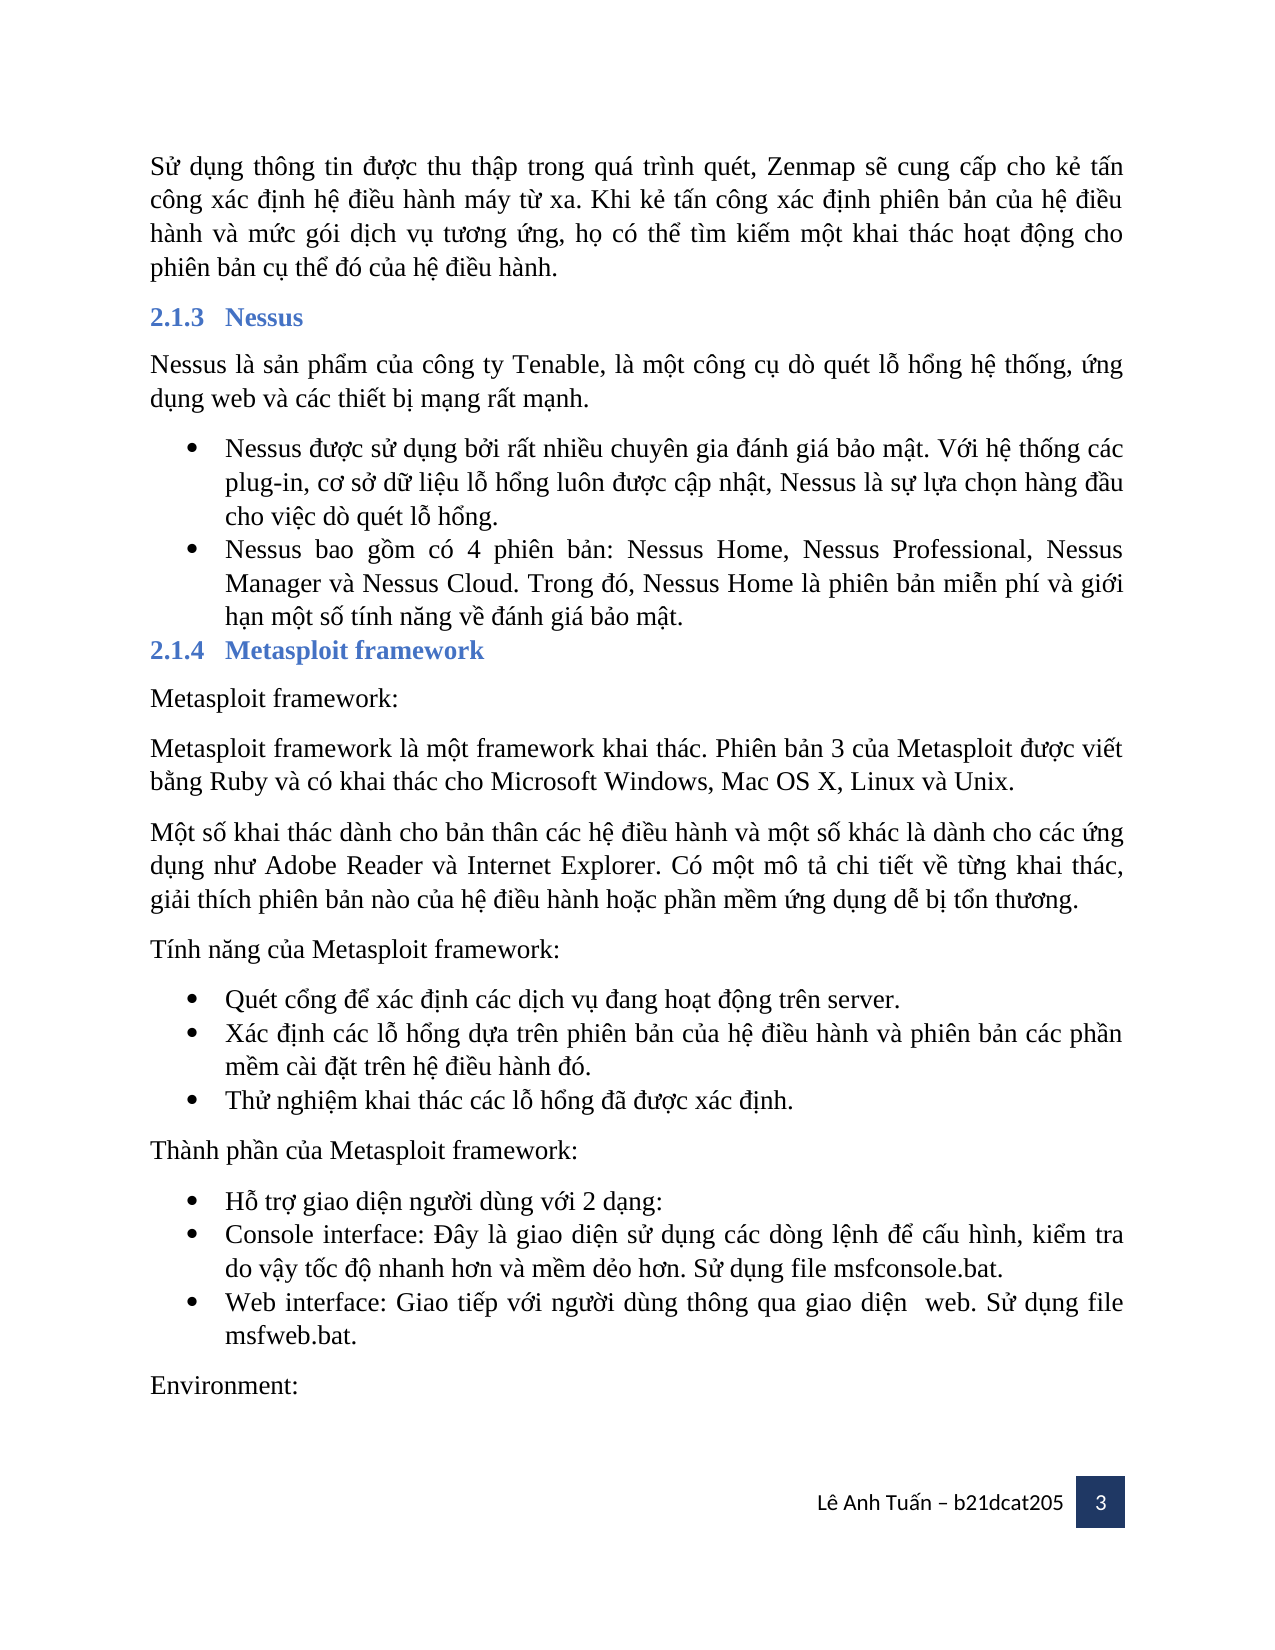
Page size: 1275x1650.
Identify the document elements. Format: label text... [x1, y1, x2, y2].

list Nessus bao gồm có 4 phiên bản: Nessus Home, Nessus Professional, Nessus Manager và Nessus Cloud. Trong đó, Nessus Home là phiên bản miễn phí và giới hạn một số tính năng về đánh giá bảo mật. [187, 533, 1125, 631]
list Nessus [150, 301, 1125, 332]
text Sử dụng thông tin được thu thập trong quá trình quét, Zenmap sẽ cung cấp cho kẻ tấn công xác định hệ điều hành máy từ xa. Khi kẻ tấn công xác định phiên bản của hệ điều hành và mức gói dịch vụ tương ứng, họ có thể tìm kiếm một khai thác hoạt động cho phiên bản cụ thể đó của hệ điều hành. [150, 150, 1125, 282]
list Web interface: Giao tiếp với người dùng thông qua giao diện web. Sử dụng file msfweb.bat. [187, 1286, 1125, 1350]
text Một số khai thác dành cho bản thân các hệ điều hành và một số khác là dành cho các ứng dụng như Adobe Reader và Internet Explorer. Có một mô tả chi tiết về từng khai thác, giải thích phiên bản nào của hệ điều hành hoặc phần mềm ứng dụng dễ bị tổn thương. [150, 816, 1125, 914]
text Nessus là sản phẩm của công ty Tenable, là một công cụ dò quét lỗ hổng hệ thống, ứng dụng web và các thiết bị mạng rất mạnh. [150, 349, 1125, 413]
list Metasploit framework [150, 634, 1125, 665]
list Nessus được sử dụng bởi rất nhiều chuyên gia đánh giá bảo mật. Với hệ thống các plug-in, cơ sở dữ liệu lỗ hổng luôn được cập nhật, Nessus là sự lựa chọn hàng đầu cho việc dò quét lỗ hổng. [187, 432, 1125, 531]
text Thành phần của Metasploit framework: [150, 1134, 1125, 1166]
list Xác định các lỗ hổng dựa trên phiên bản của hệ điều hành và phiên bản các phần mềm cài đặt trên hệ điều hành đó. [187, 1017, 1125, 1082]
list Console interface: Đây là giao diện sử dụng các dòng lệnh để cấu hình, kiểm tra do vậy tốc độ nhanh hơn và mềm dẻo hơn. Sử dụng file msfconsole.bat. [187, 1218, 1125, 1283]
list Thử nghiệm khai thác các lỗ hổng đã được xác định. [187, 1084, 1125, 1115]
text Metasploit framework là một framework khai thác. Phiên bản 3 của Metasploit được viết bằng Ruby và có khai thác cho Microsoft Windows, Mac OS X, Linux và Unix. [150, 732, 1125, 797]
text Tính năng của Metasploit framework: [150, 933, 1125, 964]
text Metasploit framework: [150, 682, 1125, 713]
list Hỗ trợ giao diện người dùng với 2 dạng: [187, 1185, 1125, 1216]
list Quét cổng để xác định các dịch vụ đang hoạt động trên server. [187, 983, 1125, 1014]
text Environment: [150, 1369, 1125, 1401]
